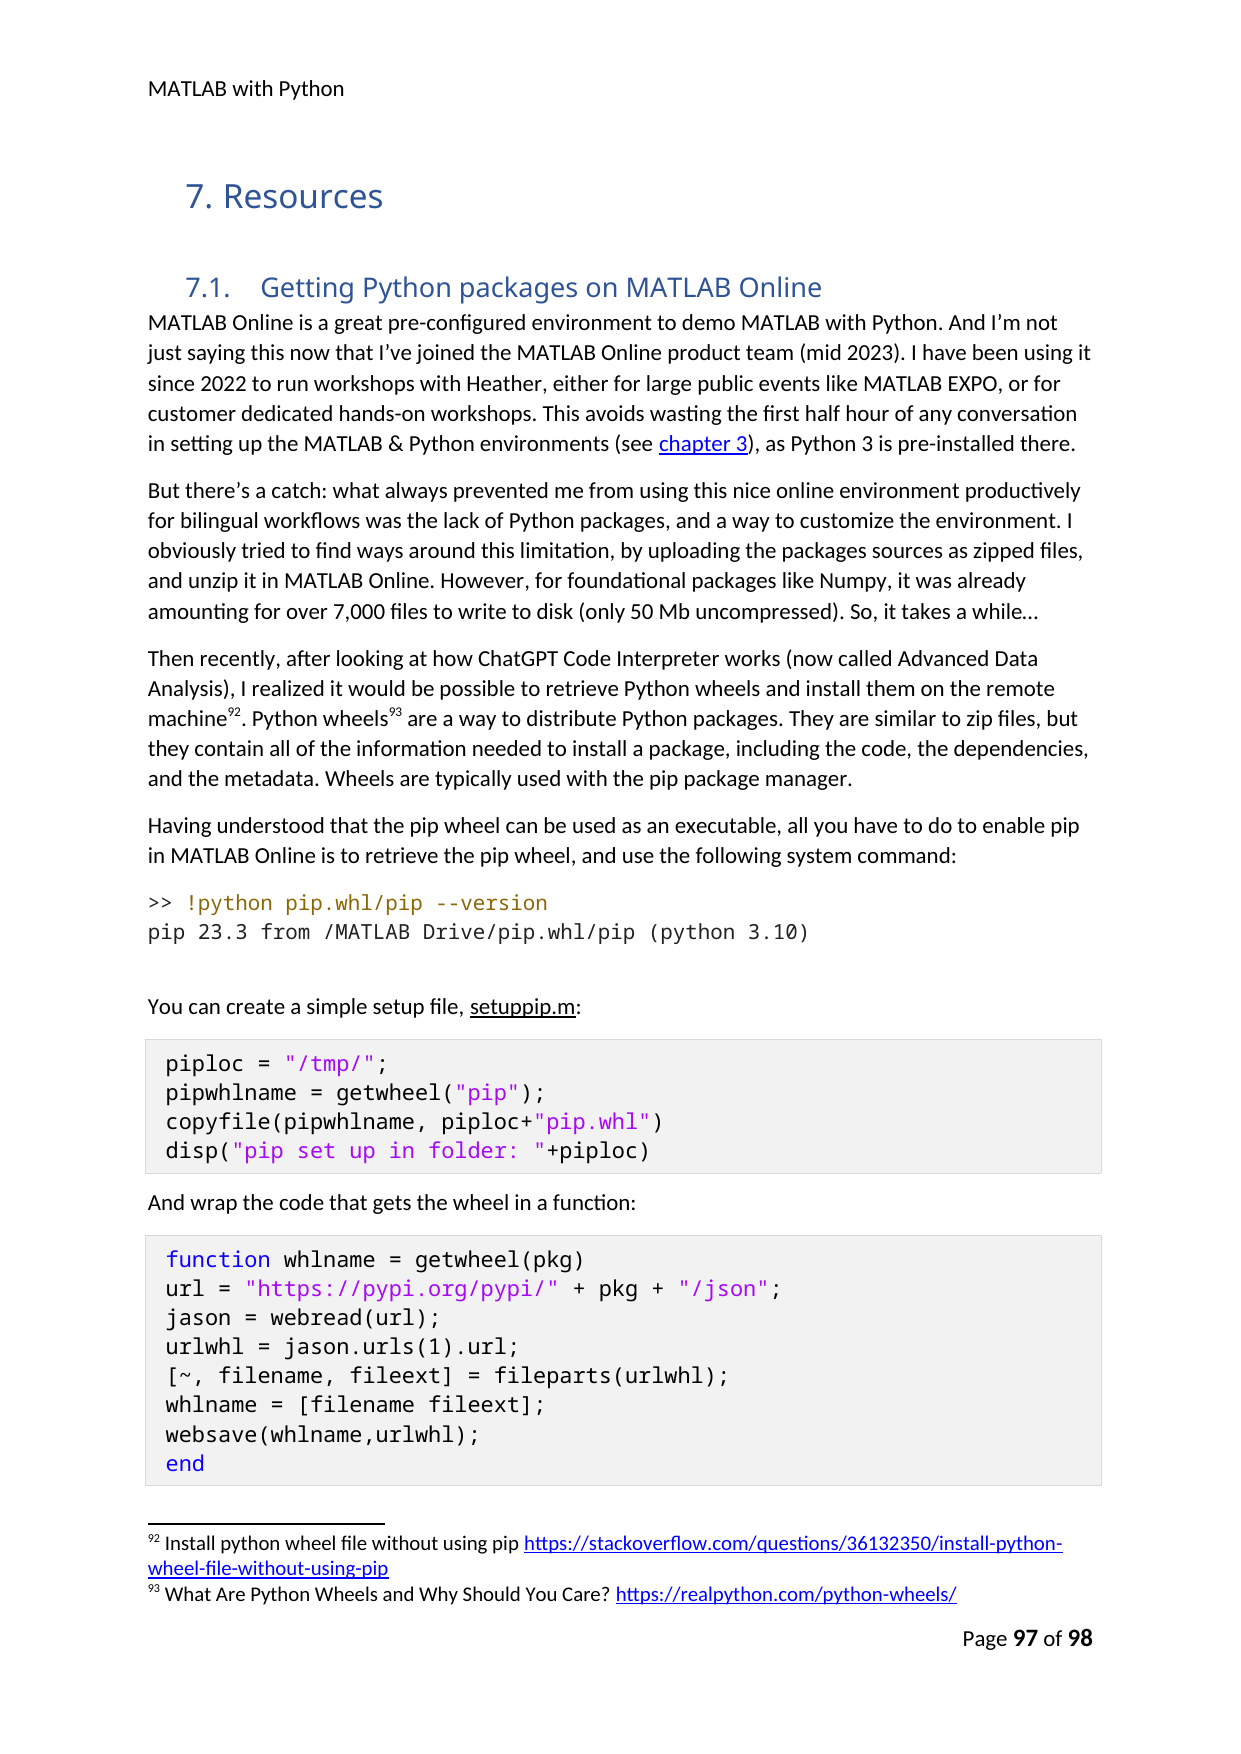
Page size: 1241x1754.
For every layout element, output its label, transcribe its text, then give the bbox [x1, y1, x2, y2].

text function whlname = getwheel(pkg) [146, 1236, 1101, 1264]
text websave(whlname,urlwhl); [146, 1410, 1101, 1439]
text MATLAB Online is a great pre-configured environment to demo MATLAB with Python. And I’m not just saying this now that I’ve joined the MATLAB Online product team (mid 2023). I have been using it since 2022 to run workshops with Heather, either for large public events like MATLAB EXPO, or for customer dedicated hands-on workshops. This avoids wasting the first half hour of any conversation in setting up the MATLAB & Python environments (see chapter 3), as Python 3 is pre-installed there. [148, 308, 1093, 457]
text jason = webread(url); [146, 1293, 1101, 1322]
text [~, filename, fileext] = fileparts(urlwhl); [146, 1352, 1101, 1381]
text Having understood that the pip wheel can be used as an executable, all you have to do to enable pip in MATLAB Online is to retrieve the pip wheel, and use the following system command: [148, 811, 1093, 869]
text And wrap the code that gets the wheel in a function: [148, 1188, 1093, 1216]
text piploc = "/tmp/"; [146, 1040, 1101, 1068]
text url = "https://pypi.org/pypi/" + pkg + "/json"; [146, 1264, 1101, 1293]
subtitle Getting Python packages on MATLAB Online [185, 268, 1093, 305]
text You can create a simple setup file, setuppip.m: [148, 992, 1093, 1020]
text whlname = [filename fileext]; [146, 1381, 1101, 1410]
text But there’s a catch: what always prevented me from using this nice online environment productively for bilingual workflows was the lack of Python packages, and a way to customize the environment. I obviously tried to find ways around this limitation, by uploading the packages sources as zipped files, and unzip it in MATLAB Online. However, for foundational packages like Numpy, it was already amounting for over 7,000 files to write to disk (only 50 Mb uncompressed). So, it takes a while… [148, 476, 1093, 625]
text urlwhl = jason.urls(1).url; [146, 1322, 1101, 1352]
subtitle Resources [185, 173, 1093, 218]
text end [146, 1439, 1101, 1485]
text copyfile(pipwhlname, piploc+"pip.whl") [146, 1097, 1101, 1127]
text disp("pip set up in folder: "+piploc) [146, 1127, 1101, 1173]
text >> !python pip.whl/pip --version [148, 888, 1093, 917]
text pip 23.3 from /MATLAB Drive/pip.whl/pip (python 3.10) [148, 917, 1093, 945]
text Then recently, after looking at how ChatGPT Code Interpreter works (now called Advanced Data Analysis), I realized it would be possible to retrieve Python wheels and install them on the remote machine. Python wheels are a way to distribute Python packages. They are similar to zip files, but they contain all of the information needed to install a package, including the code, the dependencies, and the metadata. Wheels are typically used with the pip package manager. [148, 644, 1093, 792]
text pipwhlname = getwheel("pip"); [146, 1068, 1101, 1097]
